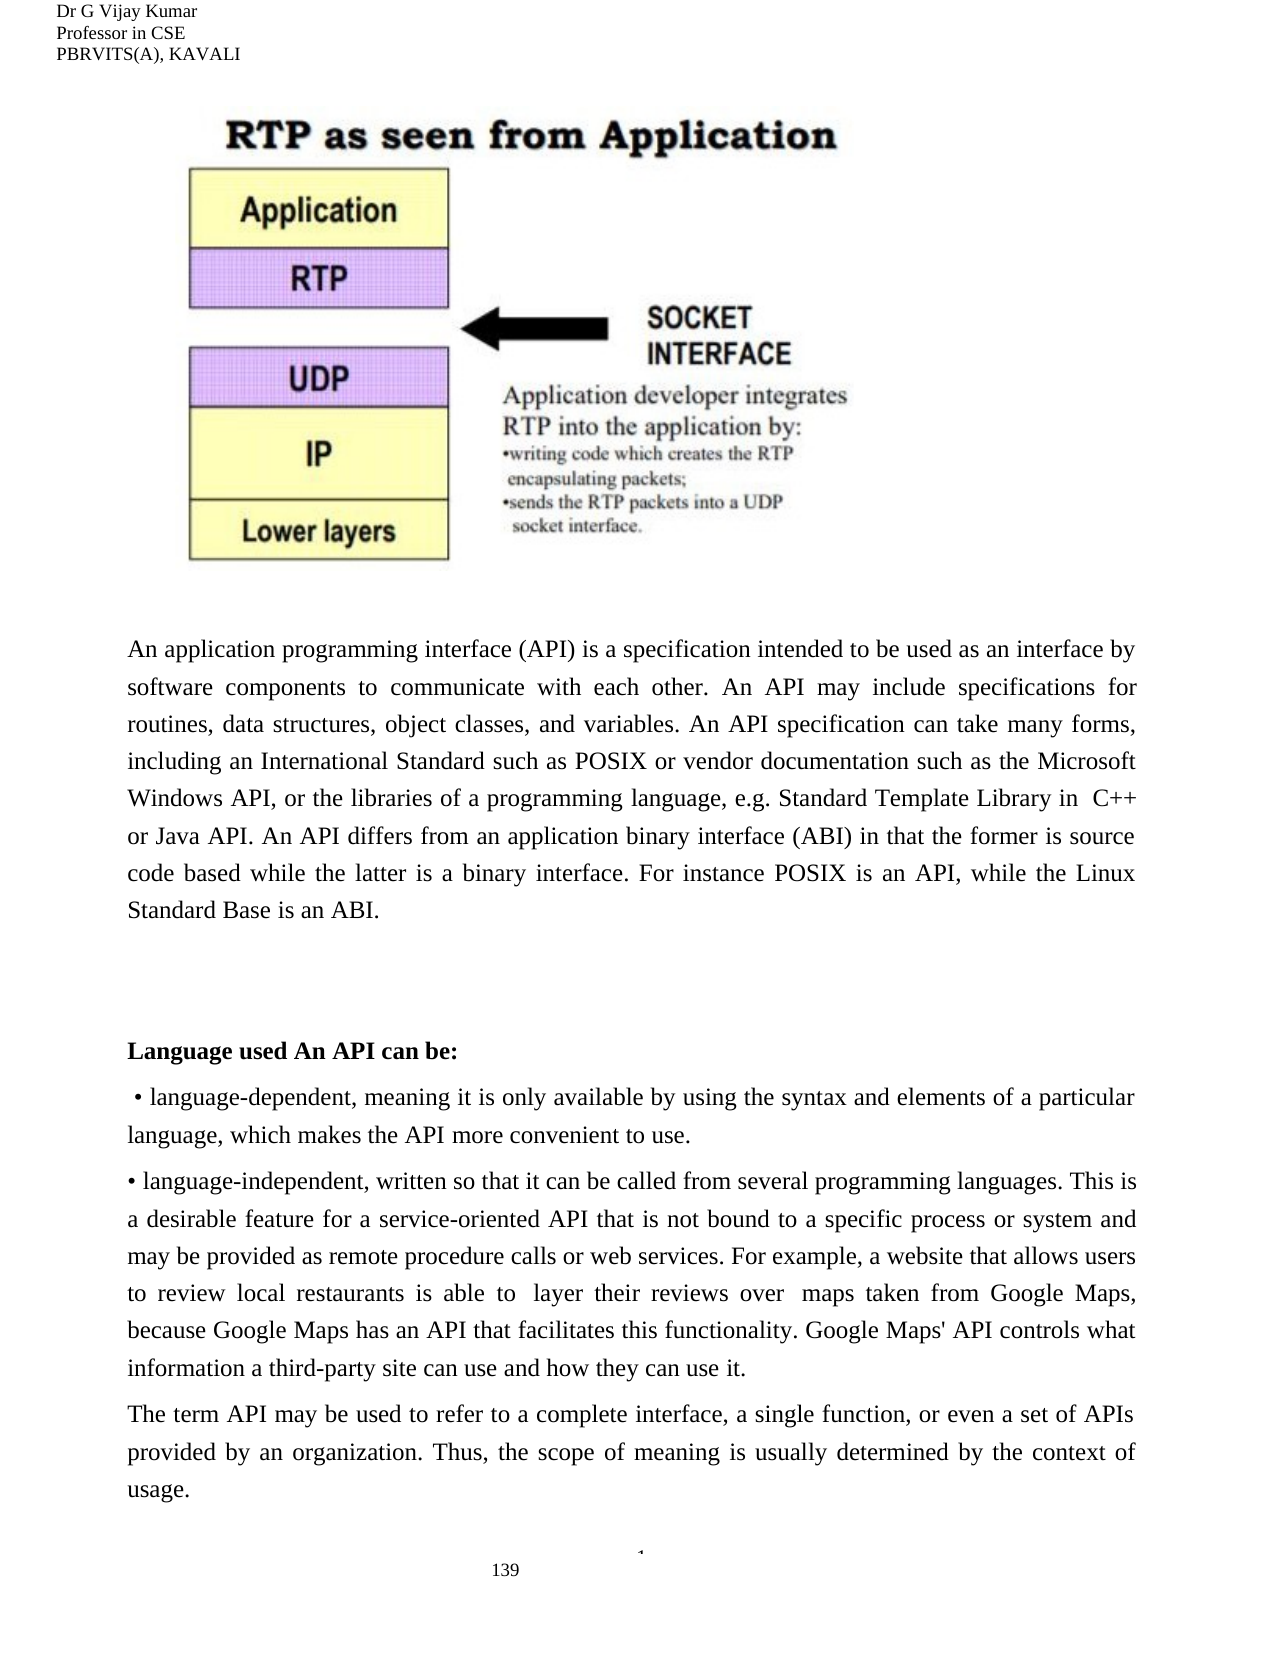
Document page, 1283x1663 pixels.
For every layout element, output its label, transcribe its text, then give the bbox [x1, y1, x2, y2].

text The term API may be used to refer to a complete interface, a single function, or even a set of APIs provided by an organization. Thus, the scope of meaning is usually determined by the context of usage. [127, 1399, 1137, 1503]
picture [175, 106, 855, 571]
list language-dependent, meaning it is only available by using the syntax and elements of a particular language, which makes the API more convenient to use. [127, 1082, 1136, 1148]
list language-independent, written so that it can be called from several programming languages. This is a desirable feature for a service-oriented API that is not bound to a specific process or system and may be provided as remote procedure calls or web services. For example, a website that allows users to review local restaurants is able to layer their reviews over maps taken from Google Maps, because Google Maps has an API that facilitates this functionality. Google Maps' API controls what information a third-party site can use and how they can use it. [127, 1166, 1137, 1382]
subtitle Language used An API can be: [127, 1036, 1272, 1065]
text An application programming interface (API) is a specification intended to be used as an interface by software components to communicate with each other. An API may include specifications for routines, data structures, object classes, and variables. An API specification can take many forms, including an International Standard such as POSIX or vendor documentation such as the Microsoft Windows API, or the libraries of a programming language, e.g. Standard Template Library in C++ or Java API. An API differs from an application binary interface (ABI) in that the former is source code based while the latter is a binary interface. For instance POSIX is an API, while the Linux Standard Base is an ABI. [127, 634, 1137, 924]
